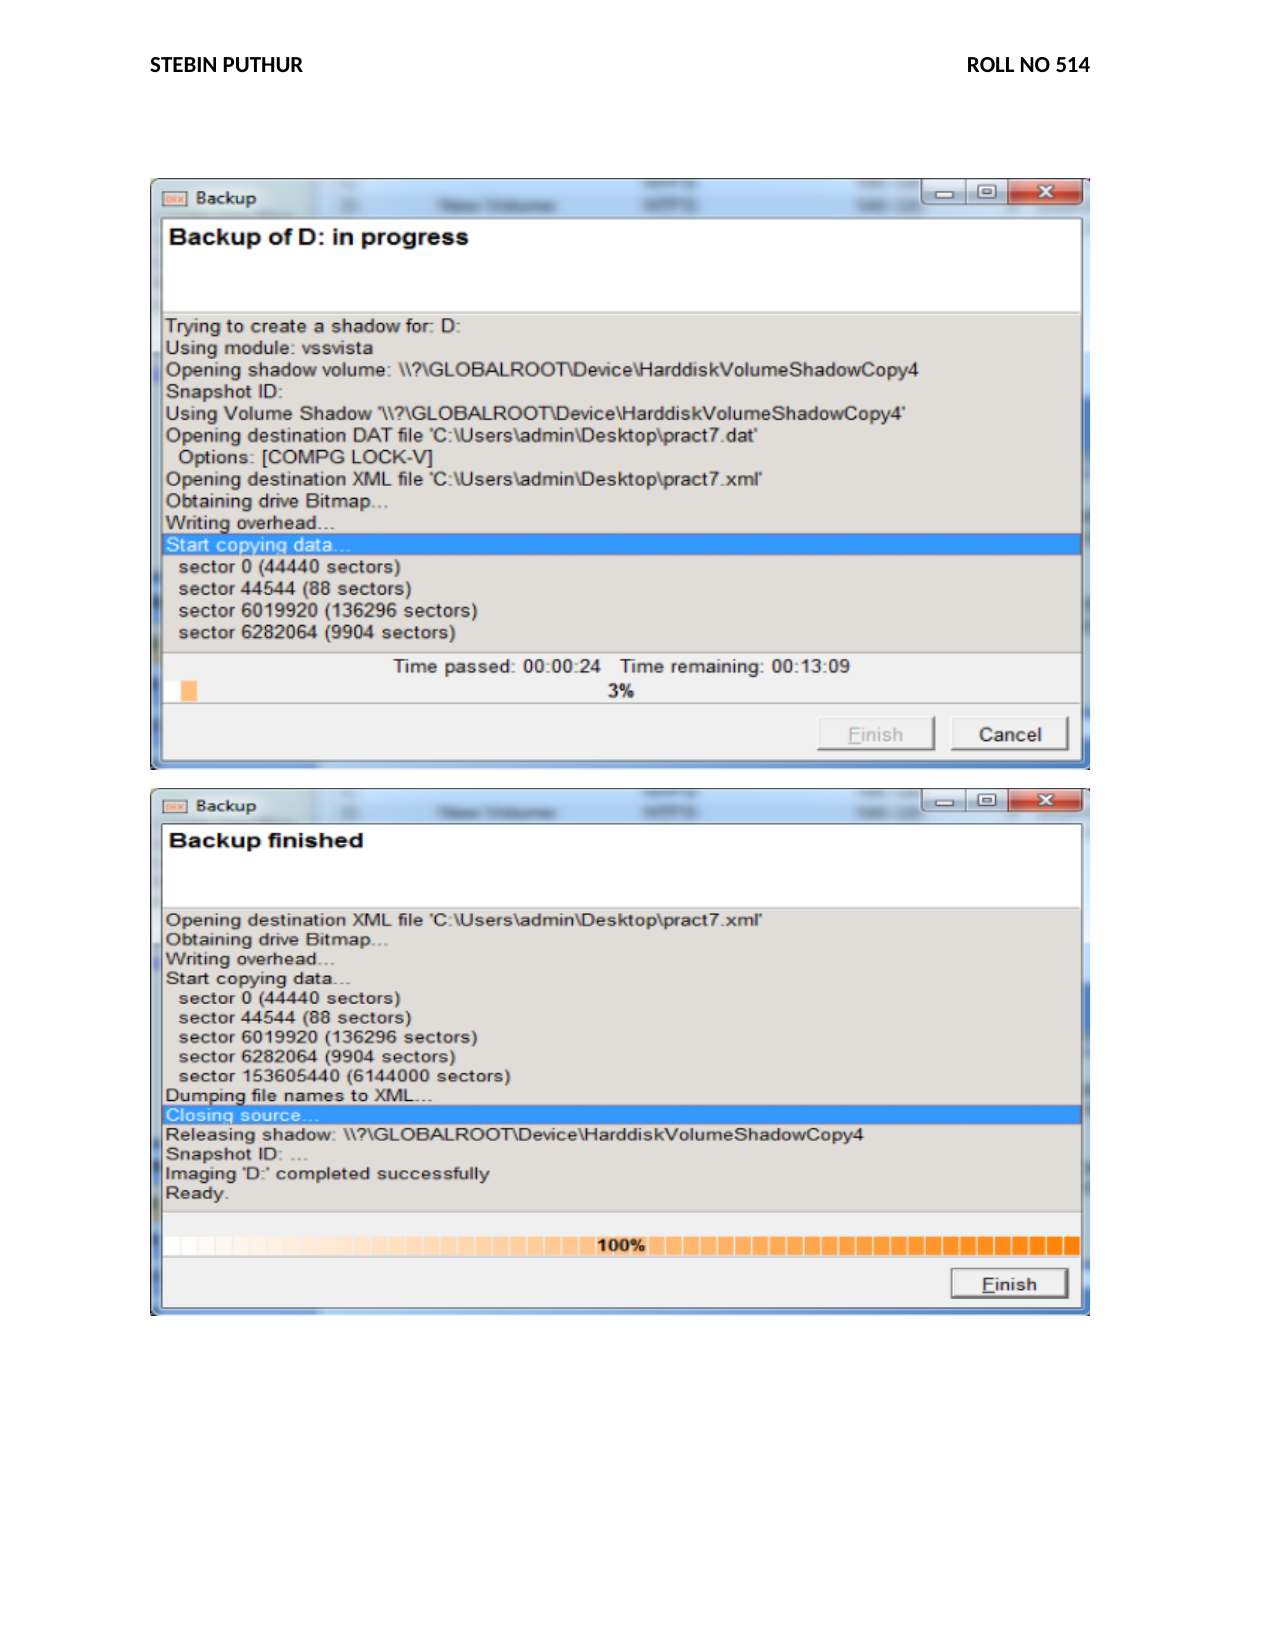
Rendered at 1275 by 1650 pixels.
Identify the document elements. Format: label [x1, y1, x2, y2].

picture [150, 178, 1091, 770]
picture [150, 788, 1091, 1316]
